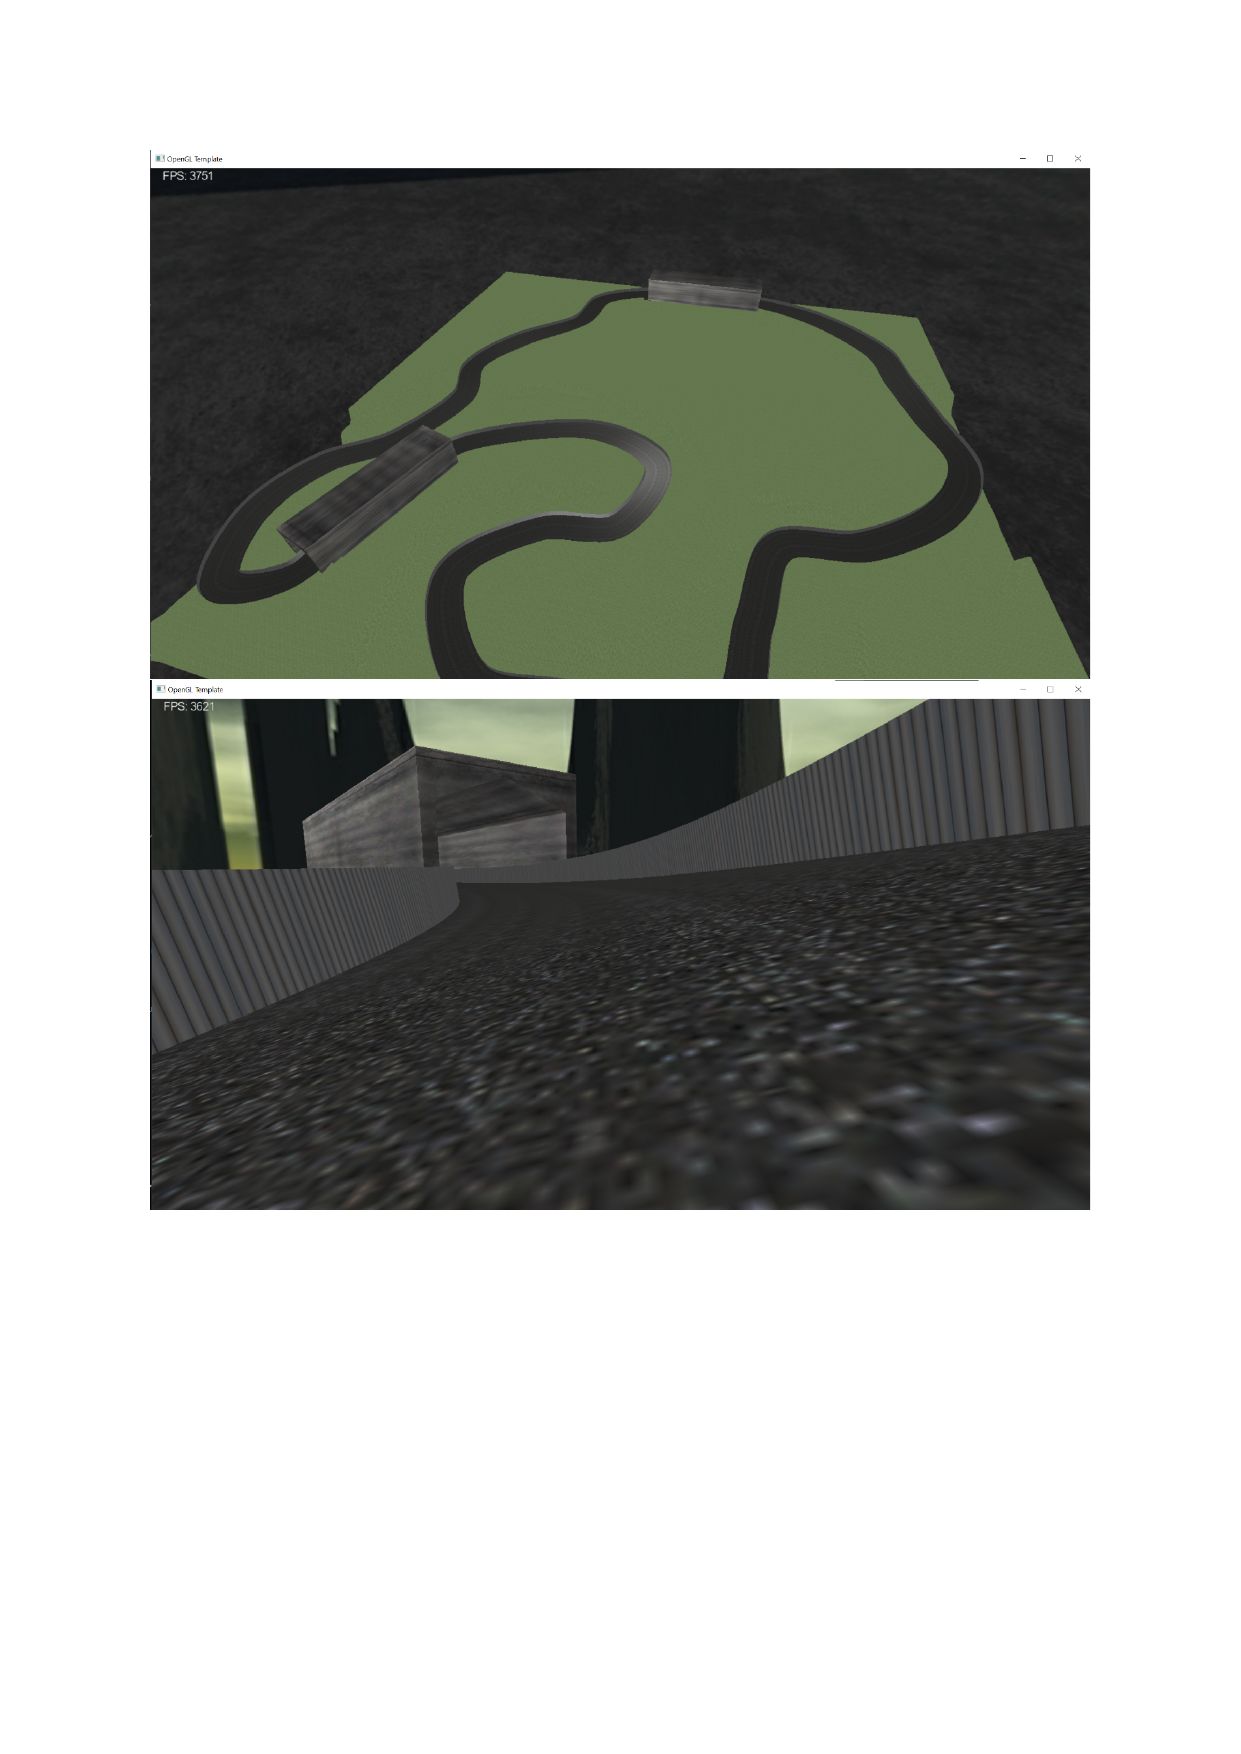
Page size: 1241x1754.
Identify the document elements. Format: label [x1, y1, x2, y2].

picture [150, 150, 1091, 679]
picture [150, 680, 1091, 1210]
